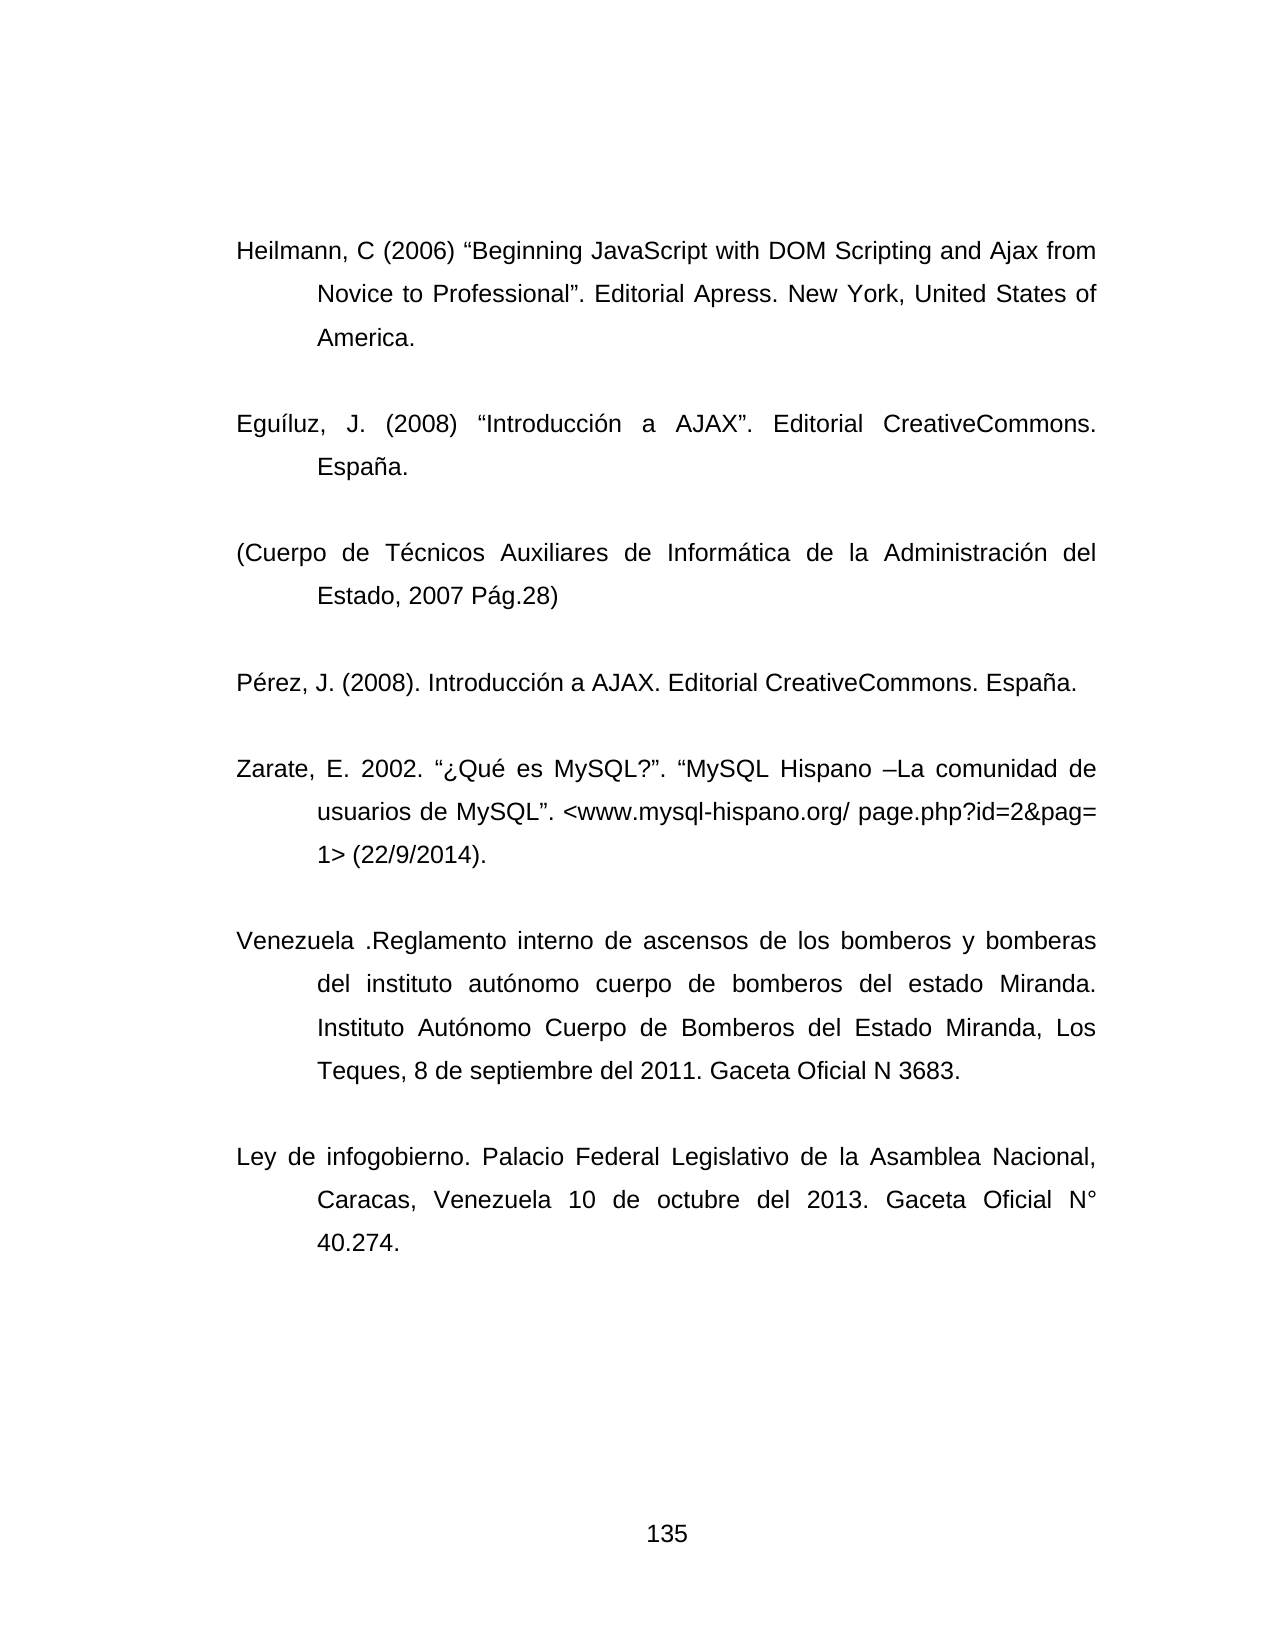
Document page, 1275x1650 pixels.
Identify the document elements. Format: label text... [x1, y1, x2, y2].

list (Cuerpo de Técnicos Auxiliares de Informática de la Administración del Estado, 2007 Pág.28) [236, 538, 1098, 610]
list Pérez, J. (2008). Introducción a AJAX. Editorial CreativeCommons. España. [236, 667, 1098, 696]
list Eguíluz, J. (2008) “Introducción a AJAX”. Editorial CreativeCommons. España. [236, 409, 1098, 481]
list Heilmann, C (2006) “Beginning JavaScript with DOM Scripting and Ajax from Novice to Professional”. Editorial Apress. New York, United States of America. [236, 236, 1098, 351]
list Zarate, E. 2002. “¿Qué es MySQL?”. “MySQL Hispano –La comunidad de usuarios de MySQL”. <www.mysql-hispano.org/ page.php?id=2&pag= 1> (22/9/2014). [236, 754, 1098, 869]
list Ley de infogobierno. Palacio Federal Legislativo de la Asamblea Nacional, Caracas, Venezuela 10 de octubre del 2013. Gaceta Oficial N° 40.274. [236, 1142, 1098, 1257]
list Venezuela .Reglamento interno de ascensos de los bomberos y bomberas del instituto autónomo cuerpo de bomberos del estado Miranda. Instituto Autónomo Cuerpo de Bomberos del Estado Miranda, Los Teques, 8 de septiembre del 2011. Gaceta Oficial N 3683. [236, 926, 1098, 1084]
